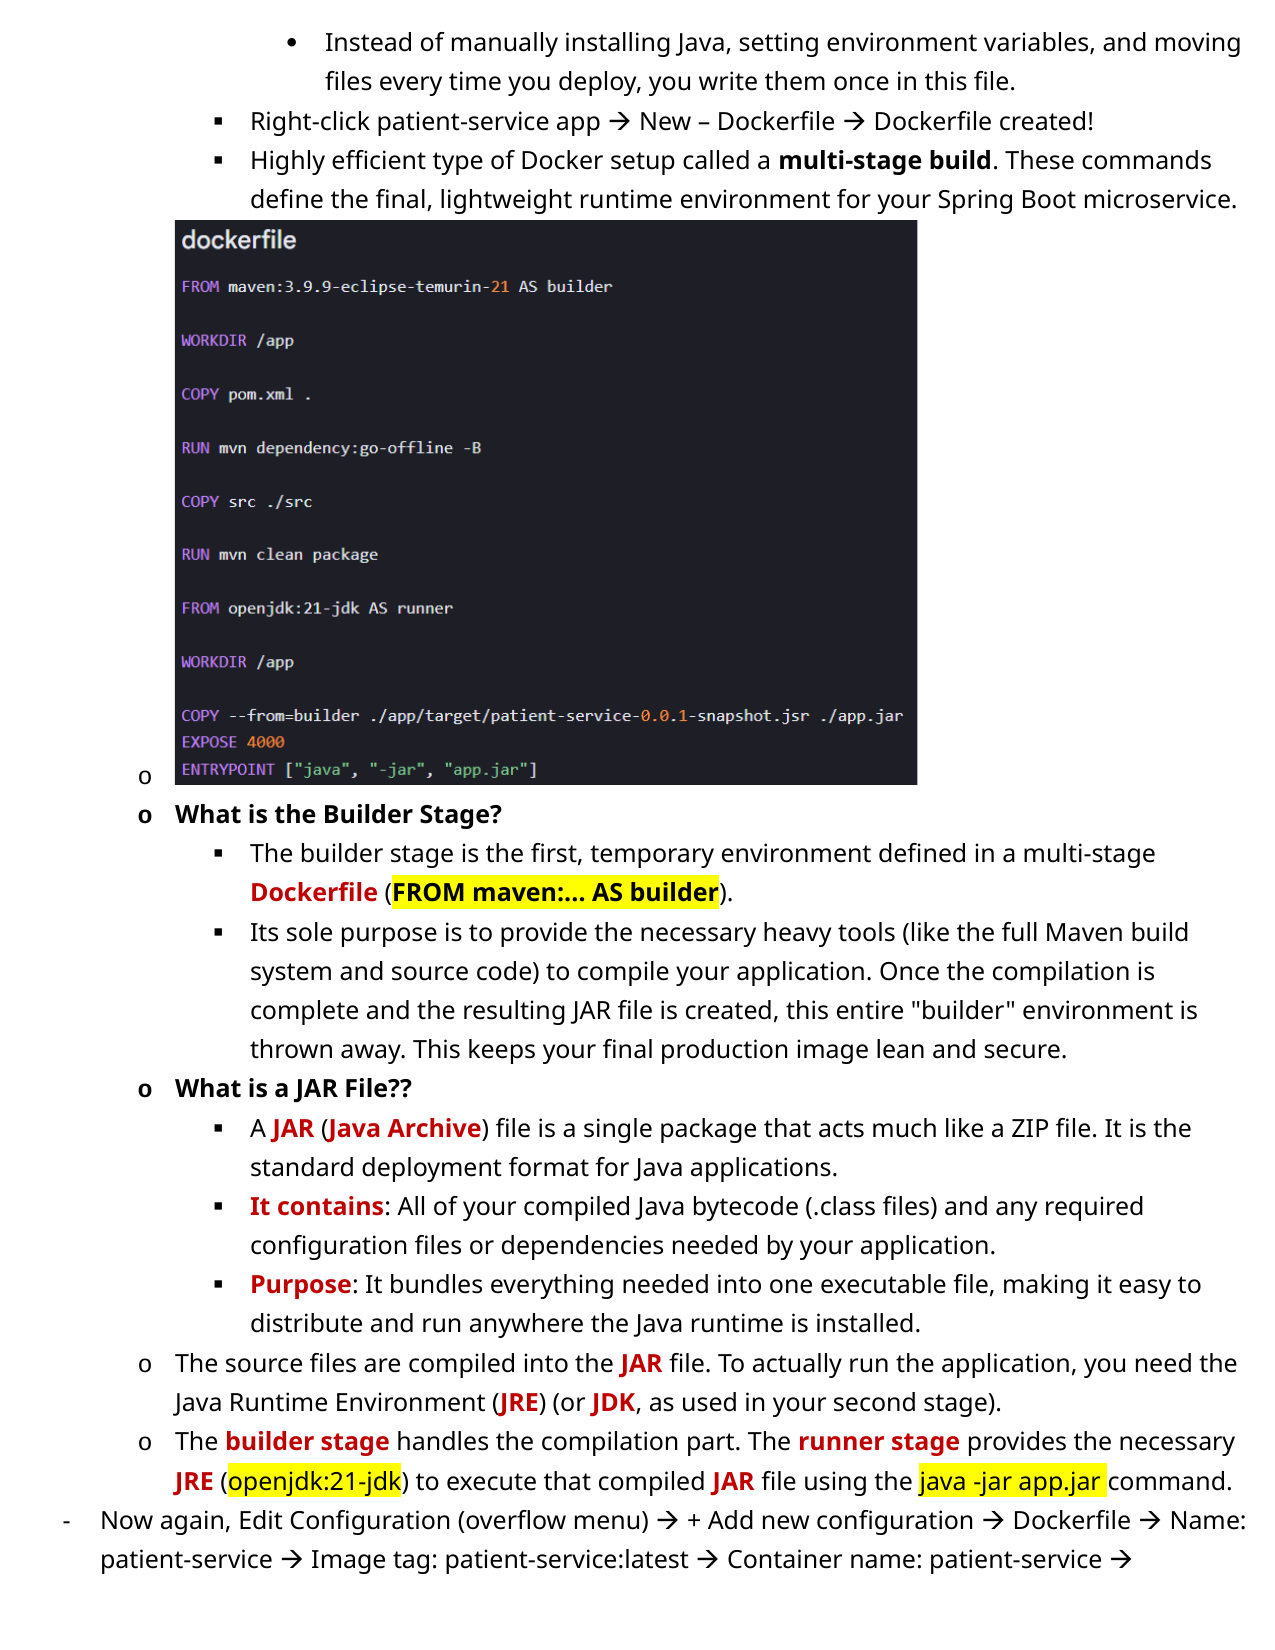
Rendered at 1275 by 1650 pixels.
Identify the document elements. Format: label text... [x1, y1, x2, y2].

list The source files are compiled into the JAR file. To actually run the application, you need the Java Runtime Environment (JRE) (or JDK, as used in your second stage). [137, 1345, 1249, 1419]
list The builder stage is the first, temporary environment defined in a multi-stage Dockerfile (FROM maven:... AS builder). [212, 836, 1249, 909]
list Instead of manually installing Java, setting environment variables, and moving files every time you deploy, you write them once in this file. [287, 25, 1249, 98]
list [62, 1502, 1249, 1576]
list Highly efficient type of Docker setup called a multi-stage build. These commands define the final, lightweight runtime environment for your Spring Boot microservice. [212, 142, 1249, 216]
list A JAR (Java Archive) file is a single package that acts much like a ZIP file. It is the standard deployment format for Java applications. [212, 1110, 1249, 1183]
list The builder stage handles the compilation part. The runner stage provides the necessary JRE (openjdk:21-jdk) to execute that compiled JAR file using the java -jar app.jar command. [137, 1424, 1249, 1497]
list Its sole purpose is to provide the necessary heavy tools (like the full Maven build system and source code) to compile your application. Once the compilation is complete and the resulting JAR file is created, this entire "builder" environment is thrown away. This keeps your final production image lean and secure. [212, 914, 1249, 1066]
list Right-click patient-service app New – Dockerfile Dockerfile created! [212, 103, 1249, 137]
list It contains: All of your compiled Java bytecode (.class files) and any required configuration files or dependencies needed by your application. [212, 1188, 1249, 1262]
list What is the Builder Stage? [137, 796, 1249, 831]
picture [174, 220, 918, 785]
list Purpose: It bundles everything needed into one executable file, making it easy to distribute and run anywhere the Java runtime is installed. [212, 1267, 1249, 1340]
list What is a JAR File?? [137, 1071, 1249, 1105]
